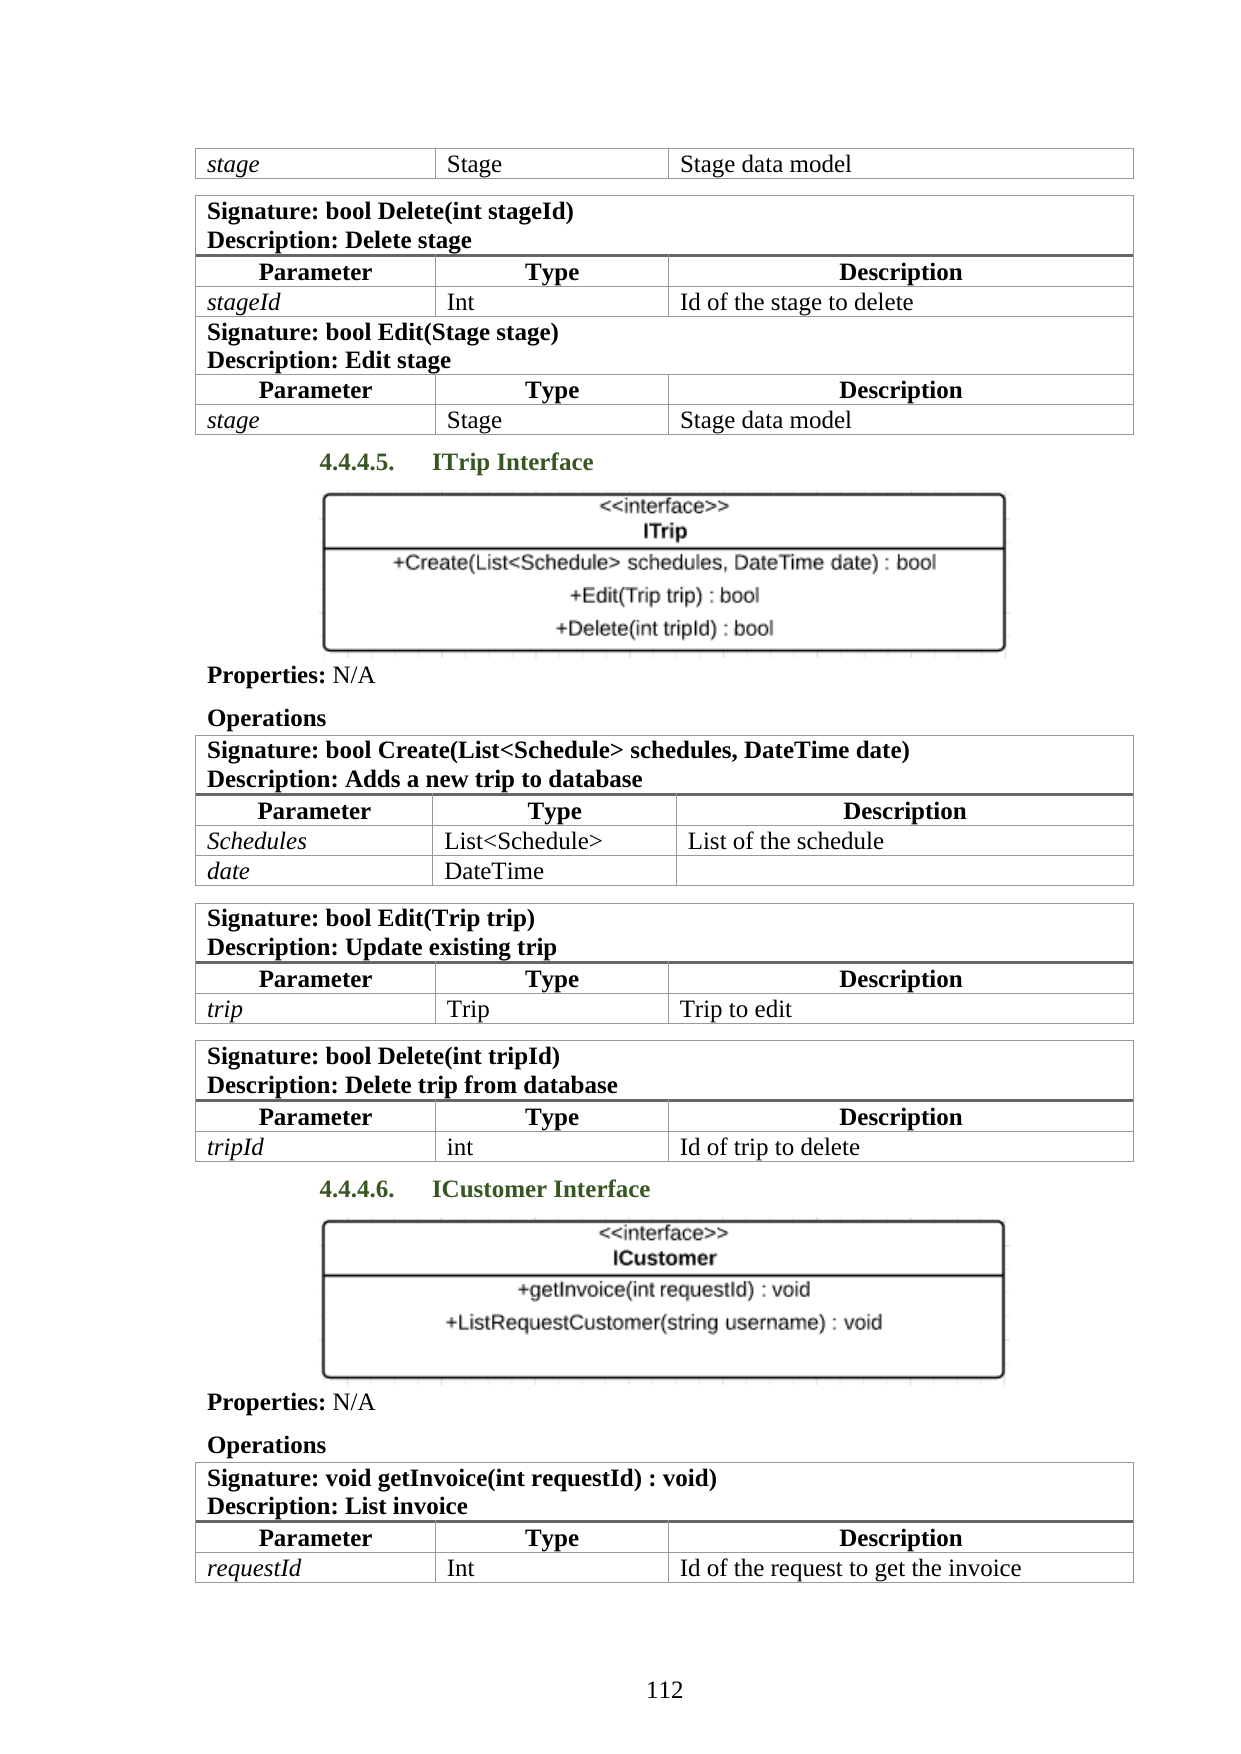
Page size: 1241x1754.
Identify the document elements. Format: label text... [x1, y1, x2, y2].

text Properties: N/A [207, 1387, 1122, 1416]
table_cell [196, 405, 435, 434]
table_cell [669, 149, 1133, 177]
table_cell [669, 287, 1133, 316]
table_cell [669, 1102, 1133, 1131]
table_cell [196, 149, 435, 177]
subtitle ITrip Interface [319, 447, 1122, 476]
text Operations [207, 703, 1122, 732]
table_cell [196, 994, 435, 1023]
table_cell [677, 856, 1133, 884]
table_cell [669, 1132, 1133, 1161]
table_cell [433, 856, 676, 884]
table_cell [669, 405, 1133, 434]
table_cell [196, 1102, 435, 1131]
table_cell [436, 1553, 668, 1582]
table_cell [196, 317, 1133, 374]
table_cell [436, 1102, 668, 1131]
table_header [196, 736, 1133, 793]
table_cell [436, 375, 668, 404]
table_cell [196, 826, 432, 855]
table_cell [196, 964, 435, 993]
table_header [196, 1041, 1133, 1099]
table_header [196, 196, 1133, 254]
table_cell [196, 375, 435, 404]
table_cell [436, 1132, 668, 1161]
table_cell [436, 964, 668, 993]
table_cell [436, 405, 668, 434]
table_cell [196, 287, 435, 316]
subtitle ICustomer Interface [319, 1174, 1122, 1203]
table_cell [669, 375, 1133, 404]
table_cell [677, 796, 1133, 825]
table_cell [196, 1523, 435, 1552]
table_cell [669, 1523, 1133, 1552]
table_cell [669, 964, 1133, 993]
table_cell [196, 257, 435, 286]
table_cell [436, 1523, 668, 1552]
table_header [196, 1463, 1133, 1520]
picture [318, 490, 1011, 658]
text Operations [207, 1431, 1122, 1459]
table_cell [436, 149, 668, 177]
picture [319, 1217, 1010, 1385]
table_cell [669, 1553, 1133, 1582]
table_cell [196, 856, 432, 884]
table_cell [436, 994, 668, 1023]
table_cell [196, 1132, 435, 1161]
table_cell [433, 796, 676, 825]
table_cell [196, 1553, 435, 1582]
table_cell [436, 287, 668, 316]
text Properties: N/A [207, 660, 1122, 689]
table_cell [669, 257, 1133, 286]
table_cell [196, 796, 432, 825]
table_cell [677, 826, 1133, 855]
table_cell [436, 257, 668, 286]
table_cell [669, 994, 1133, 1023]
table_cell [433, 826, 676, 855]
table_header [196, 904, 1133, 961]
